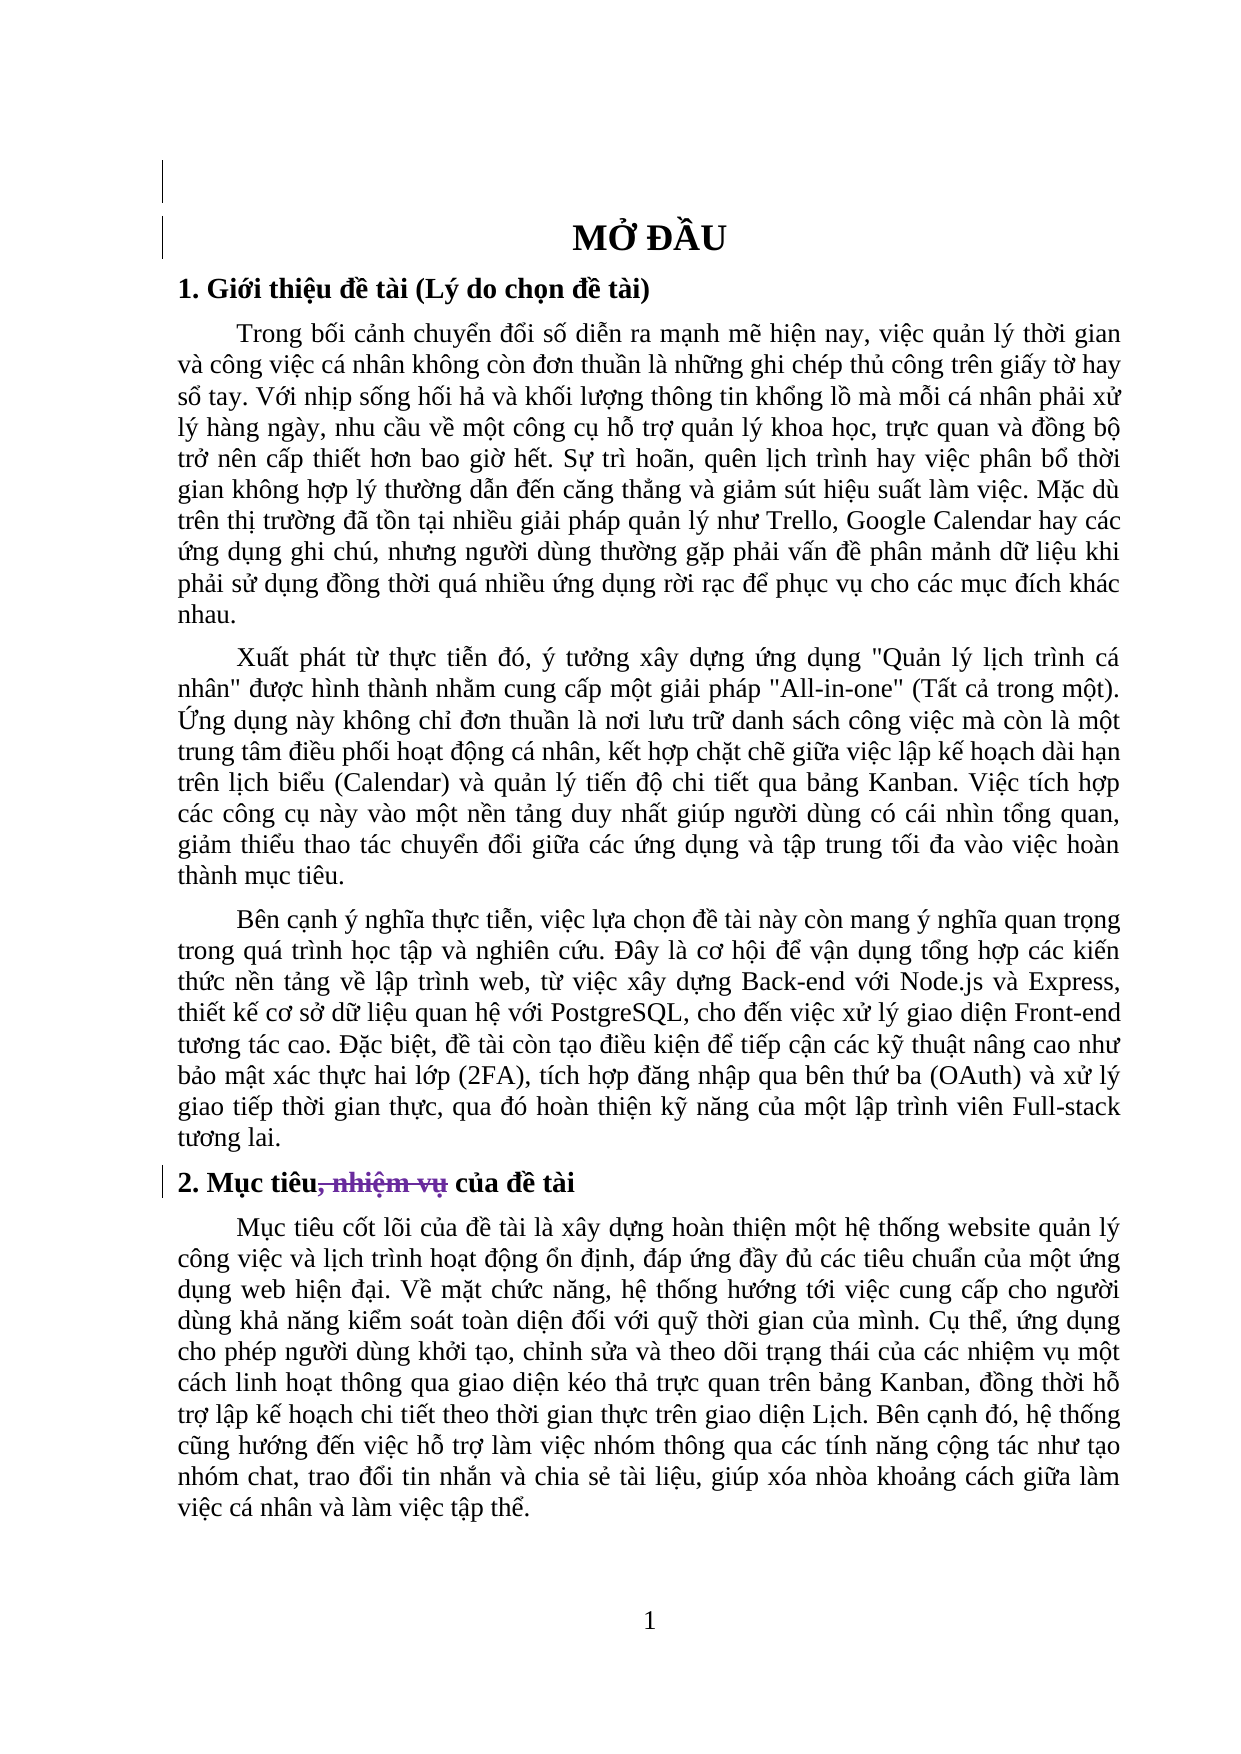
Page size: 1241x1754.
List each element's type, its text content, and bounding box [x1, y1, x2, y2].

text Xuất phát từ thực tiễn đó, ý tưởng xây dựng ứng dụng "Quản lý lịch trình cá nhân" được hình thành nhằm cung cấp một giải pháp "All-in-one" (Tất cả trong một). Ứng dụng này không chỉ đơn thuần là nơi lưu trữ danh sách công việc mà còn là một trung tâm điều phối hoạt động cá nhân, kết hợp chặt chẽ giữa việc lập kế hoạch dài hạn trên lịch biểu (Calendar) và quản lý tiến độ chi tiết qua bảng Kanban. Việc tích hợp các công cụ này vào một nền tảng duy nhất giúp người dùng có cái nhìn tổng quan, giảm thiểu thao tác chuyển đổi giữa các ứng dụng và tập trung tối đa vào việc hoàn thành mục tiêu. [177, 641, 1122, 891]
text 2. Mục tiêu của đề tài [177, 1165, 1122, 1198]
text Mục tiêu cốt lõi của đề tài là xây dựng hoàn thiện một hệ thống website quản lý công việc và lịch trình hoạt động ổn định, đáp ứng đầy đủ các tiêu chuẩn của một ứng dụng web hiện đại. Về mặt chức năng, hệ thống hướng tới việc cung cấp cho người dùng khả năng kiểm soát toàn diện đối với quỹ thời gian của mình. Cụ thể, ứng dụng cho phép người dùng khởi tạo, chỉnh sửa và theo dõi trạng thái của các nhiệm vụ một cách linh hoạt thông qua giao diện kéo thả trực quan trên bảng Kanban, đồng thời hỗ trợ lập kế hoạch chi tiết theo thời gian thực trên giao diện Lịch. Bên cạnh đó, hệ thống cũng hướng đến việc hỗ trợ làm việc nhóm thông qua các tính năng cộng tác như tạo nhóm chat, trao đổi tin nhắn và chia sẻ tài liệu, giúp xóa nhòa khoảng cách giữa làm việc cá nhân và làm việc tập thể. [177, 1211, 1122, 1522]
text Trong bối cảnh chuyển đổi số diễn ra mạnh mẽ hiện nay, việc quản lý thời gian và công việc cá nhân không còn đơn thuần là những ghi chép thủ công trên giấy tờ hay sổ tay. Với nhịp sống hối hả và khối lượng thông tin khổng lồ mà mỗi cá nhân phải xử lý hàng ngày, nhu cầu về một công cụ hỗ trợ quản lý khoa học, trực quan và đồng bộ trở nên cấp thiết hơn bao giờ hết. Sự trì hoãn, quên lịch trình hay việc phân bổ thời gian không hợp lý thường dẫn đến căng thẳng và giảm sút hiệu suất làm việc. Mặc dù trên thị trường đã tồn tại nhiều giải pháp quản lý như Trello, Google Calendar hay các ứng dụng ghi chú, nhưng người dùng thường gặp phải vấn đề phân mảnh dữ liệu khi phải sử dụng đồng thời quá nhiều ứng dụng rời rạc để phục vụ cho các mục đích khác nhau. [177, 317, 1122, 629]
text 1. Giới thiệu đề tài (Lý do chọn đề tài) [177, 271, 1122, 305]
text Bên cạnh ý nghĩa thực tiễn, việc lựa chọn đề tài này còn mang ý nghĩa quan trọng trong quá trình học tập và nghiên cứu. Đây là cơ hội để vận dụng tổng hợp các kiến thức nền tảng về lập trình web, từ việc xây dựng Back-end với Node.js và Express, thiết kế cơ sở dữ liệu quan hệ với PostgreSQL, cho đến việc xử lý giao diện Front-end tương tác cao. Đặc biệt, đề tài còn tạo điều kiện để tiếp cận các kỹ thuật nâng cao như bảo mật xác thực hai lớp (2FA), tích hợp đăng nhập qua bên thứ ba (OAuth) và xử lý giao tiếp thời gian thực, qua đó hoàn thiện kỹ năng của một lập trình viên Full-stack tương lai. [177, 903, 1122, 1152]
subtitle MỞ ĐẦU [177, 216, 1122, 259]
